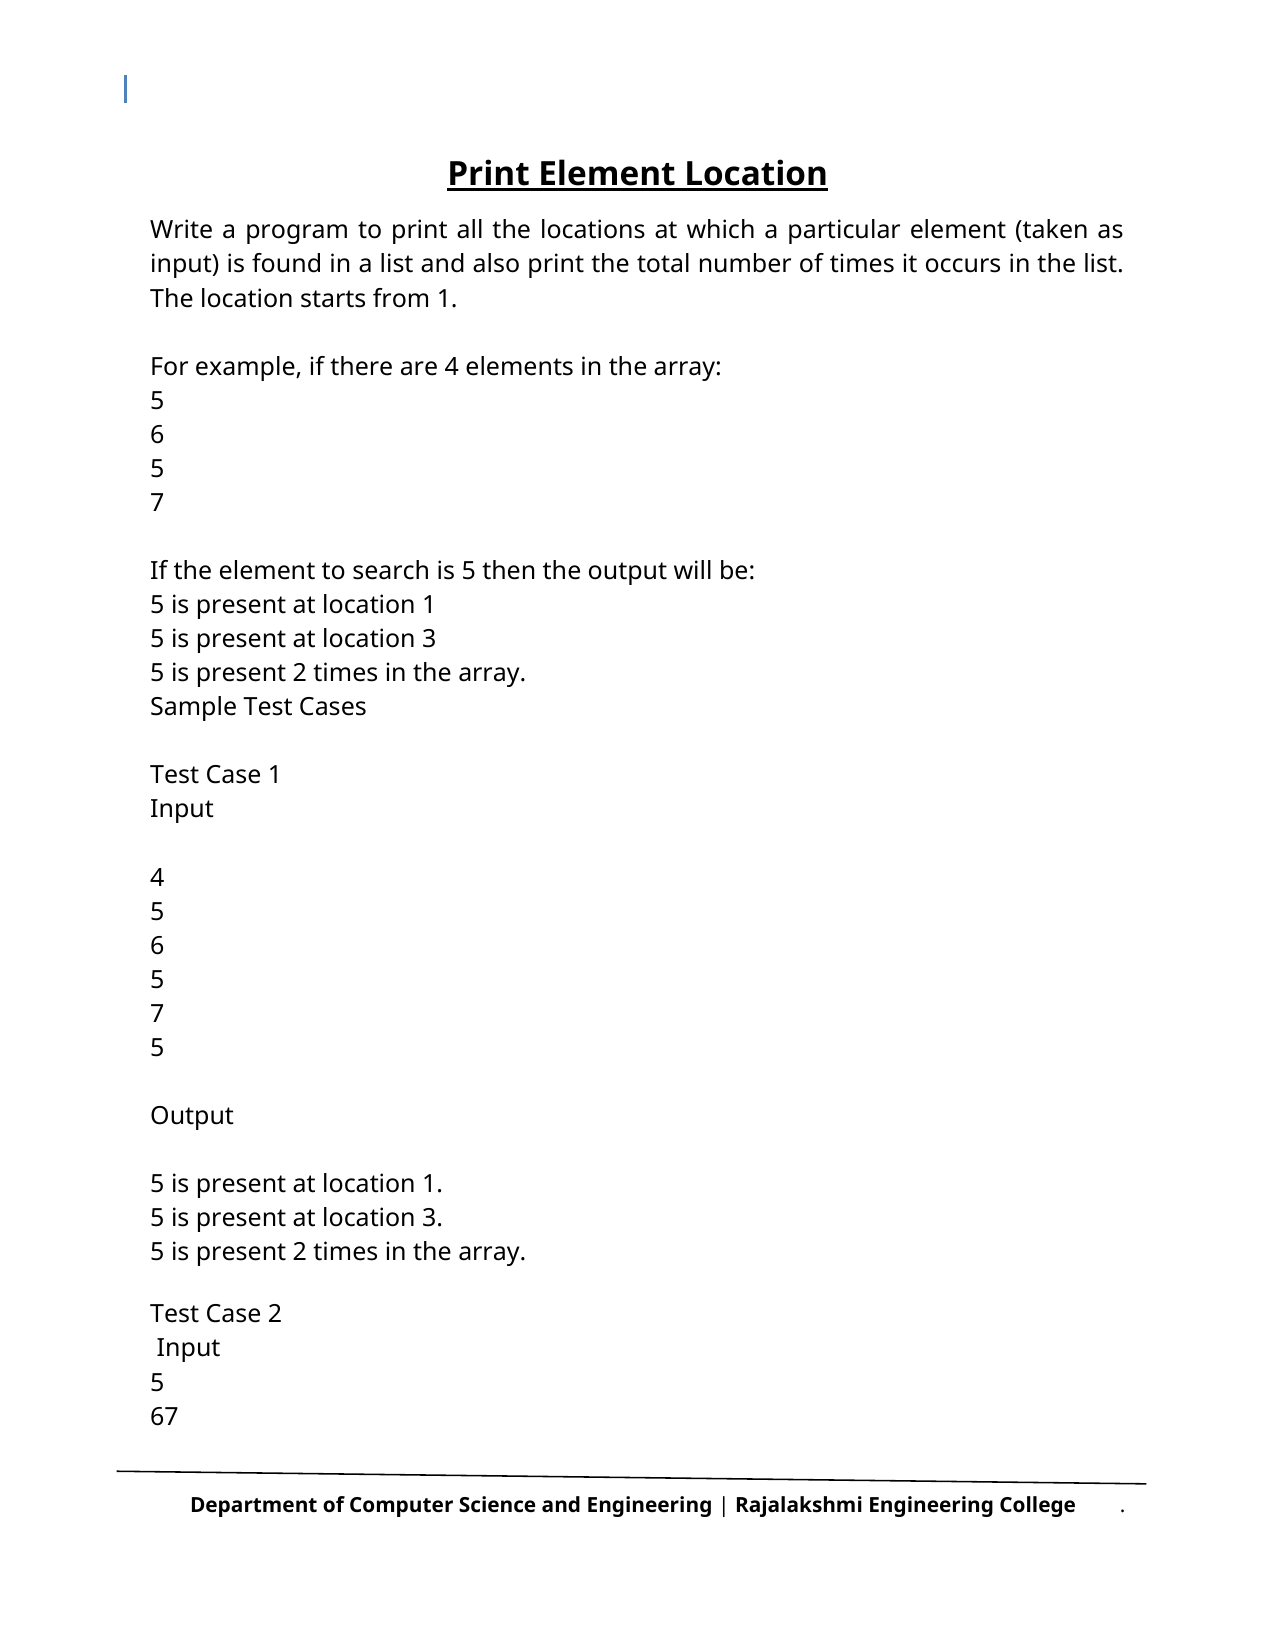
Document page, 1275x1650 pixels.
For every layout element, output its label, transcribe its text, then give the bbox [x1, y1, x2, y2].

text 5 is present 2 times in the array. [150, 655, 1125, 689]
text Input [150, 791, 1125, 825]
text 5 is present at location 1. [150, 1166, 1125, 1200]
text Write a program to print all the locations at which a particular element (taken as input) is found in a list and also print the total number of times it occurs in the list. The location starts from 1. [150, 212, 1125, 314]
text Test Case 2 [150, 1296, 1125, 1330]
text 4 [150, 859, 1125, 893]
text 5 is present at location 3. [150, 1200, 1125, 1234]
text 5 [150, 382, 1125, 416]
text 5 [150, 1029, 1125, 1064]
text Print Element Location [150, 150, 1125, 195]
text 7 [150, 484, 1125, 519]
text 5 is present at location 3 [150, 621, 1125, 655]
text 7 [150, 996, 1125, 1029]
text 6 [150, 927, 1125, 961]
text 5 [150, 893, 1125, 927]
text 5 is present at location 1 [150, 587, 1125, 621]
text 6 [150, 416, 1125, 451]
text 5 [150, 451, 1125, 484]
text Output [150, 1098, 1125, 1132]
text Test Case 1 [150, 757, 1125, 791]
text For example, if there are 4 elements in the array: [150, 348, 1125, 382]
text Input [150, 1330, 1125, 1364]
text If the element to search is 5 then the output will be: [150, 553, 1125, 587]
text Sample Test Cases [150, 689, 1125, 723]
text 5 [150, 1364, 1125, 1398]
text 67 [150, 1398, 1125, 1432]
text 5 is present 2 times in the array. [150, 1234, 1125, 1268]
text 5 [150, 961, 1125, 996]
